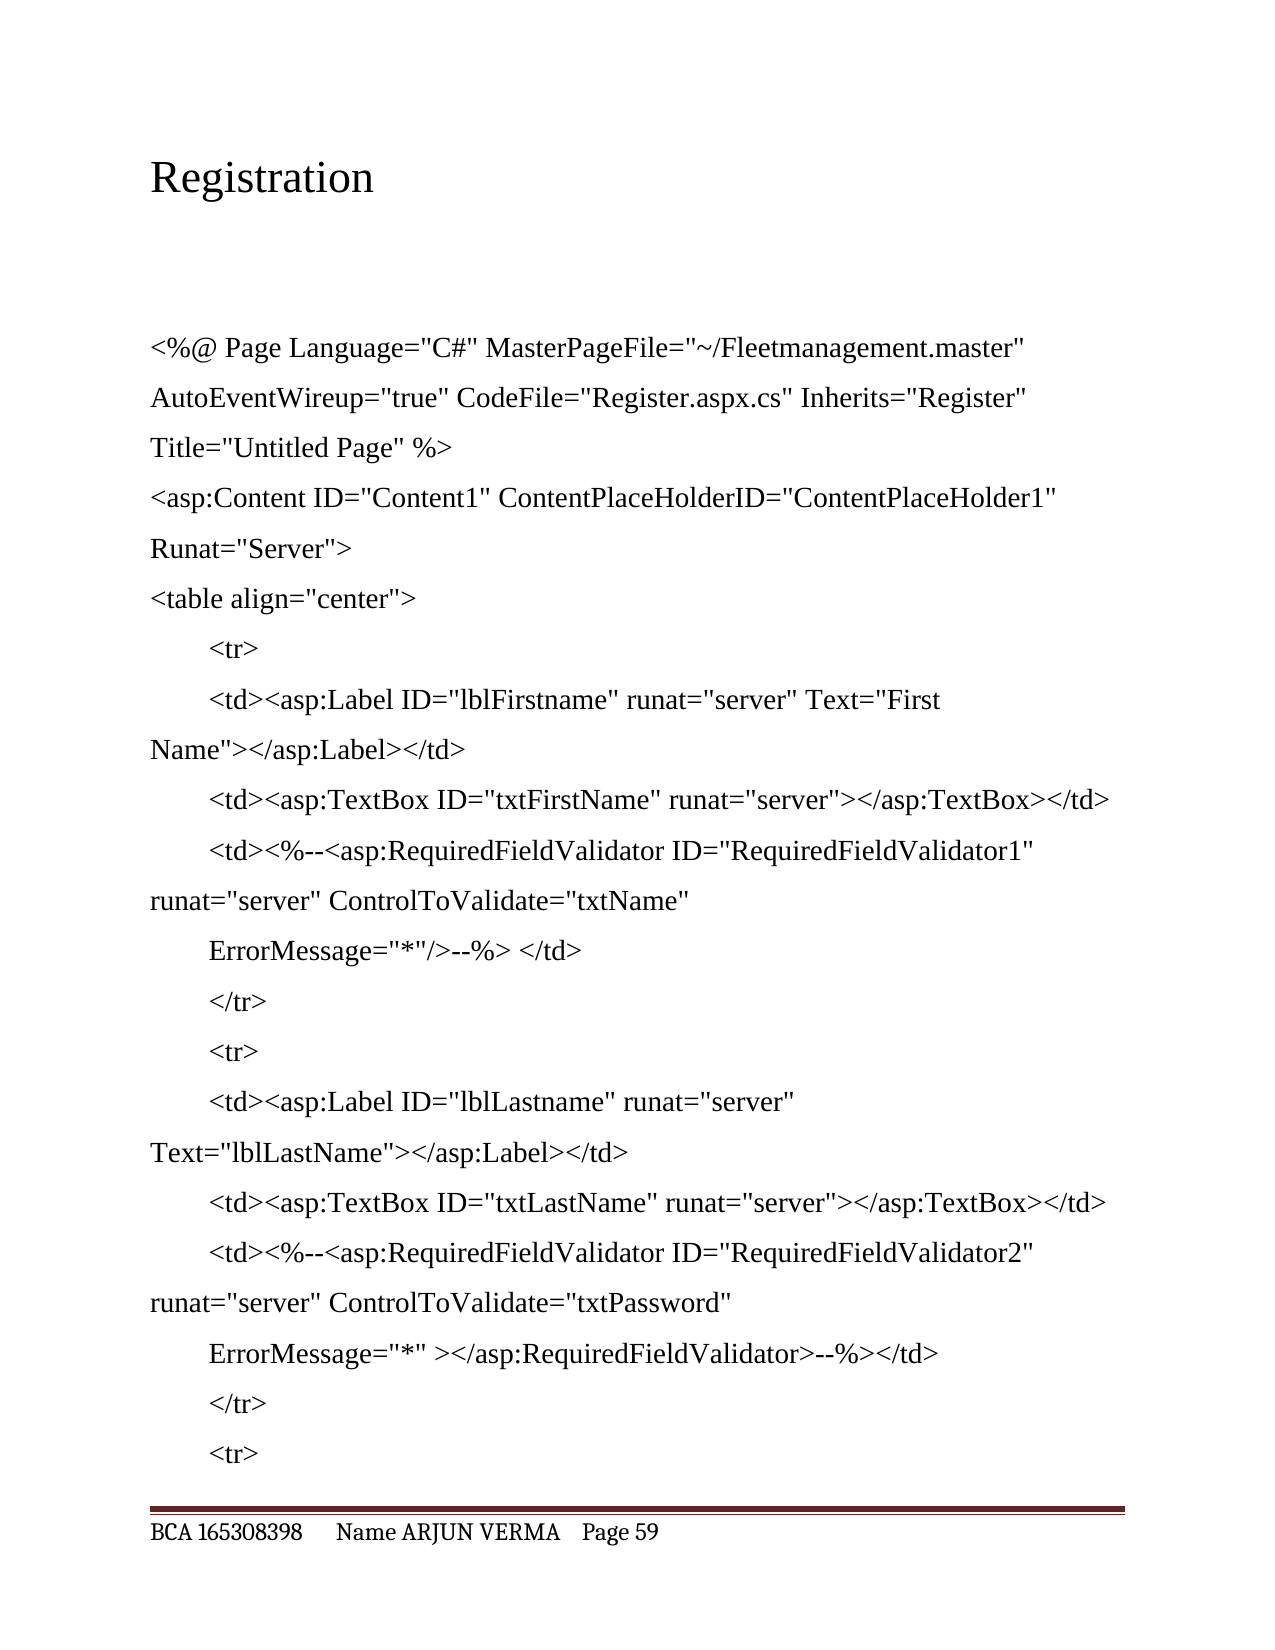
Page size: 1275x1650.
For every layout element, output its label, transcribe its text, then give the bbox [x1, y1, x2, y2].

text Registration [150, 150, 1125, 203]
text <asp:Content ID="Content1" ContentPlaceHolderID="ContentPlaceHolder1" Runat="Server"> [150, 481, 1125, 564]
text ErrorMessage="*"/>--%> </td> [150, 933, 1125, 967]
text <td><%--<asp:RequiredFieldValidator ID="RequiredFieldValidator2" runat="server" ControlToValidate="txtPassword" [150, 1235, 1125, 1319]
text <td><%--<asp:RequiredFieldValidator ID="RequiredFieldValidator1" runat="server" ControlToValidate="txtName" [150, 833, 1125, 917]
text <td><asp:Label ID="lblLastname" runat="server" Text="lblLastName"></asp:Label></td> [150, 1084, 1125, 1168]
text <tr> [150, 1437, 1125, 1470]
text ErrorMessage="*" ></asp:RequiredFieldValidator>--%></td> [150, 1336, 1125, 1369]
text <tr> [150, 632, 1125, 665]
text <%@ Page Language="C#" MasterPageFile="~/Fleetmanagement.master" AutoEventWireup="true" CodeFile="Register.aspx.cs" Inherits="Register" Title="Untitled Page" %> [150, 330, 1125, 464]
text <table align="center"> [150, 581, 1125, 615]
text <tr> [150, 1034, 1125, 1068]
text <td><asp:Label ID="lblFirstname" runat="server" Text="First Name"></asp:Label></td> [150, 682, 1125, 766]
text </tr> [150, 1386, 1125, 1420]
text </tr> [150, 984, 1125, 1017]
text <td><asp:TextBox ID="txtLastName" runat="server"></asp:TextBox></td> [150, 1185, 1125, 1218]
text <td><asp:TextBox ID="txtFirstName" runat="server"></asp:TextBox></td> [150, 782, 1125, 816]
